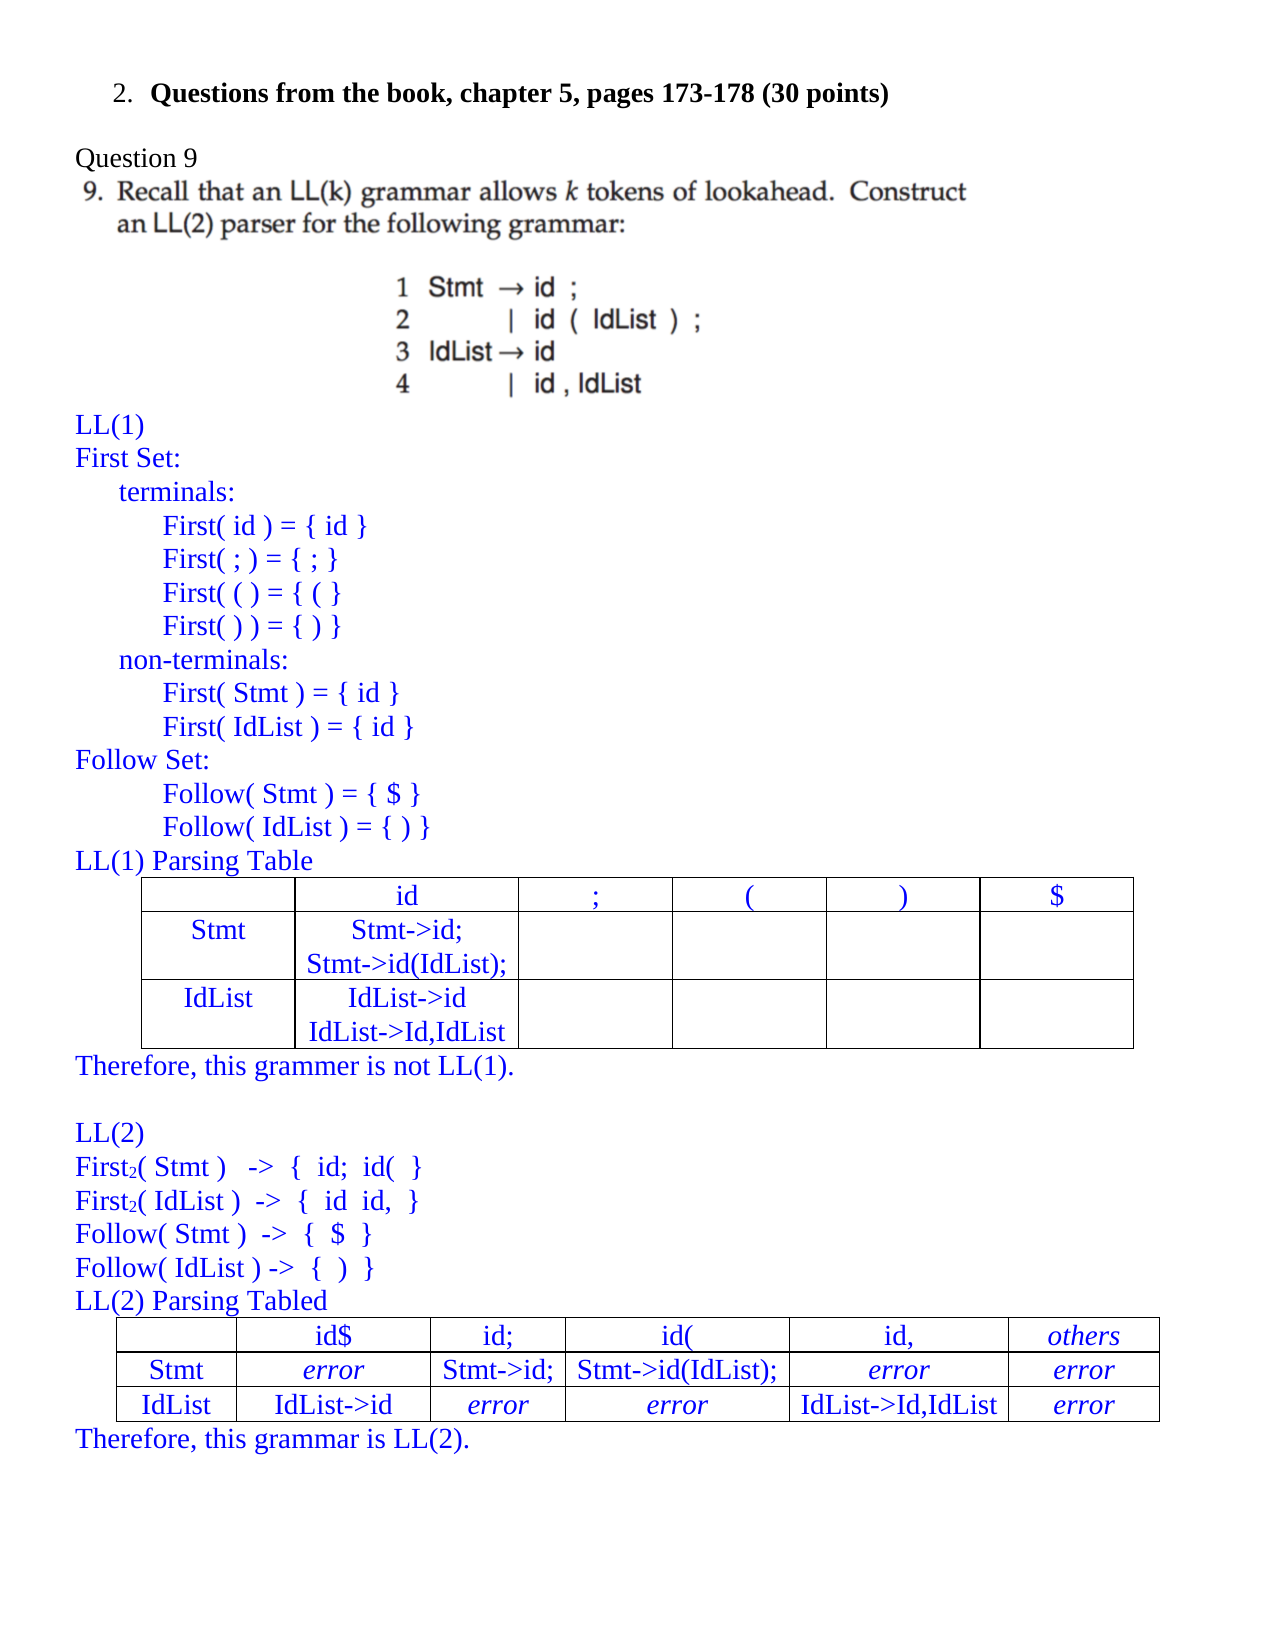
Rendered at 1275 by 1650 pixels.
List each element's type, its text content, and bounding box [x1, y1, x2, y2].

table_cell [673, 980, 826, 1047]
table_cell IdList->id IdList->Id,IdList [296, 980, 518, 1047]
text Question 9 [75, 141, 1200, 173]
table_header ) [827, 878, 979, 911]
text terminals: [75, 474, 1200, 508]
table_header [117, 1318, 236, 1351]
text LL(2) [75, 1116, 1200, 1149]
table_cell [827, 980, 979, 1047]
text Follow( IdList ) -> { ) } [75, 1250, 1200, 1283]
table_cell [519, 912, 672, 979]
table_header id( [566, 1318, 789, 1351]
table_cell error [790, 1353, 1008, 1386]
text LL(1) [75, 407, 1200, 441]
text Therefore, this grammar is LL(2). [75, 1422, 1200, 1455]
table_cell Stmt->id; [431, 1353, 565, 1386]
table_header id$ [237, 1318, 430, 1351]
text LL(2) Parsing Tabled [75, 1283, 1200, 1317]
text Follow( Stmt ) -> { $ } [75, 1216, 1200, 1250]
table_cell Stmt->id(IdList); [566, 1353, 789, 1386]
table_cell IdList->id [237, 1387, 430, 1421]
table_header $ [981, 878, 1133, 911]
table_header [142, 878, 294, 911]
table_cell [981, 980, 1133, 1047]
text First( ; ) = { ; } [75, 541, 1200, 575]
table_cell [519, 980, 672, 1047]
table_cell Stmt->id; Stmt->id(IdList); [296, 912, 518, 979]
text First( IdList ) = { id } [75, 709, 1200, 742]
table_cell IdList [117, 1387, 236, 1421]
table_header ( [673, 878, 826, 911]
text First( id ) = { id } [75, 508, 1200, 541]
table_header others [1009, 1318, 1159, 1351]
table_header id, [790, 1318, 1008, 1351]
text Therefore, this grammer is not LL(1). [75, 1048, 1200, 1082]
table_cell error [1009, 1387, 1159, 1421]
table_cell error [566, 1387, 789, 1421]
table_cell [827, 912, 979, 979]
text First( ( ) = { ( } [75, 575, 1200, 608]
text First2( IdList ) -> { id id, } [75, 1183, 1200, 1216]
list Questions from the book, chapter 5, pages 173-178 (30 points) [112, 76, 1200, 108]
text non-terminals: [75, 642, 1200, 675]
table_header id [296, 878, 518, 911]
text First2( Stmt ) -> { id; id( } [75, 1149, 1200, 1183]
table_cell IdList->Id,IdList [790, 1387, 1008, 1421]
text First Set: [75, 441, 1200, 474]
text First( Stmt ) = { id } [75, 675, 1200, 709]
table_cell error [431, 1387, 565, 1421]
text Follow Set: [75, 742, 1200, 776]
table_cell [981, 912, 1133, 979]
table_cell Stmt [142, 912, 294, 979]
table_cell [673, 912, 826, 979]
table_header id; [431, 1318, 565, 1351]
text Follow( IdList ) = { ) } [75, 809, 1200, 843]
table_cell error [1009, 1353, 1159, 1386]
text LL(1) Parsing Table [75, 843, 1200, 877]
table_cell Stmt [117, 1353, 236, 1386]
text Follow( Stmt ) = { $ } [75, 776, 1200, 809]
table_cell IdList [142, 980, 294, 1047]
table_header ; [519, 878, 672, 911]
table_cell error [237, 1353, 430, 1386]
picture [75, 173, 976, 407]
text First( ) ) = { ) } [75, 608, 1200, 642]
